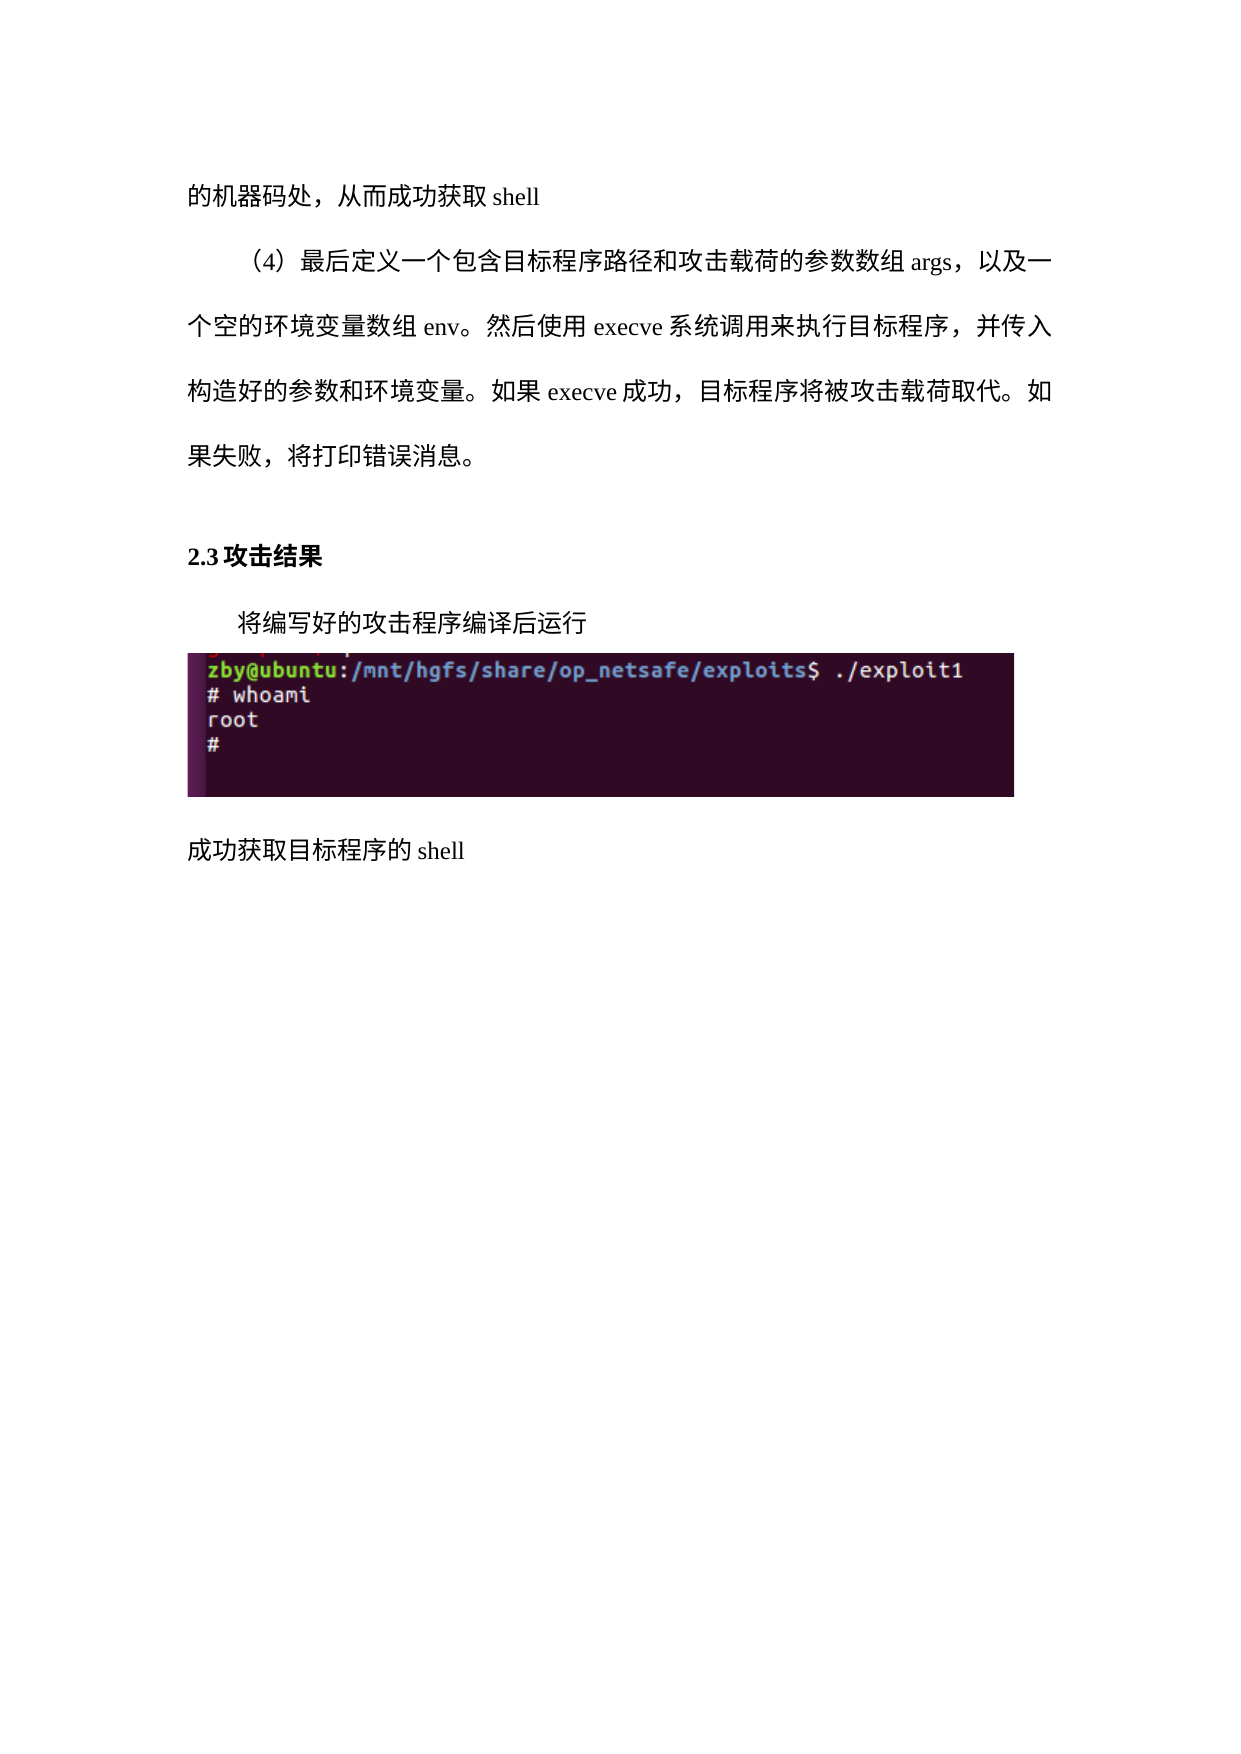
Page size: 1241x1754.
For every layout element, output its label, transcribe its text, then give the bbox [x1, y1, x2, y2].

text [187, 162, 1053, 227]
text 成功获取目标程序的shell [187, 816, 1053, 881]
text 将编写好的攻击程序编译后运行 [187, 589, 1053, 654]
text （4）最后定义一个包含目标程序路径和攻击载荷的参数数组args，以及一个空的环境变量数组env。然后使用execve系统调用来执行目标程序，并传入构造好的参数和环境变量。如果execve成功，目标程序将被攻击载荷取代。如果失败，将打印错误消息。 [187, 227, 1053, 487]
picture [187, 653, 1015, 797]
text 2.3攻击结果 [187, 522, 1053, 587]
